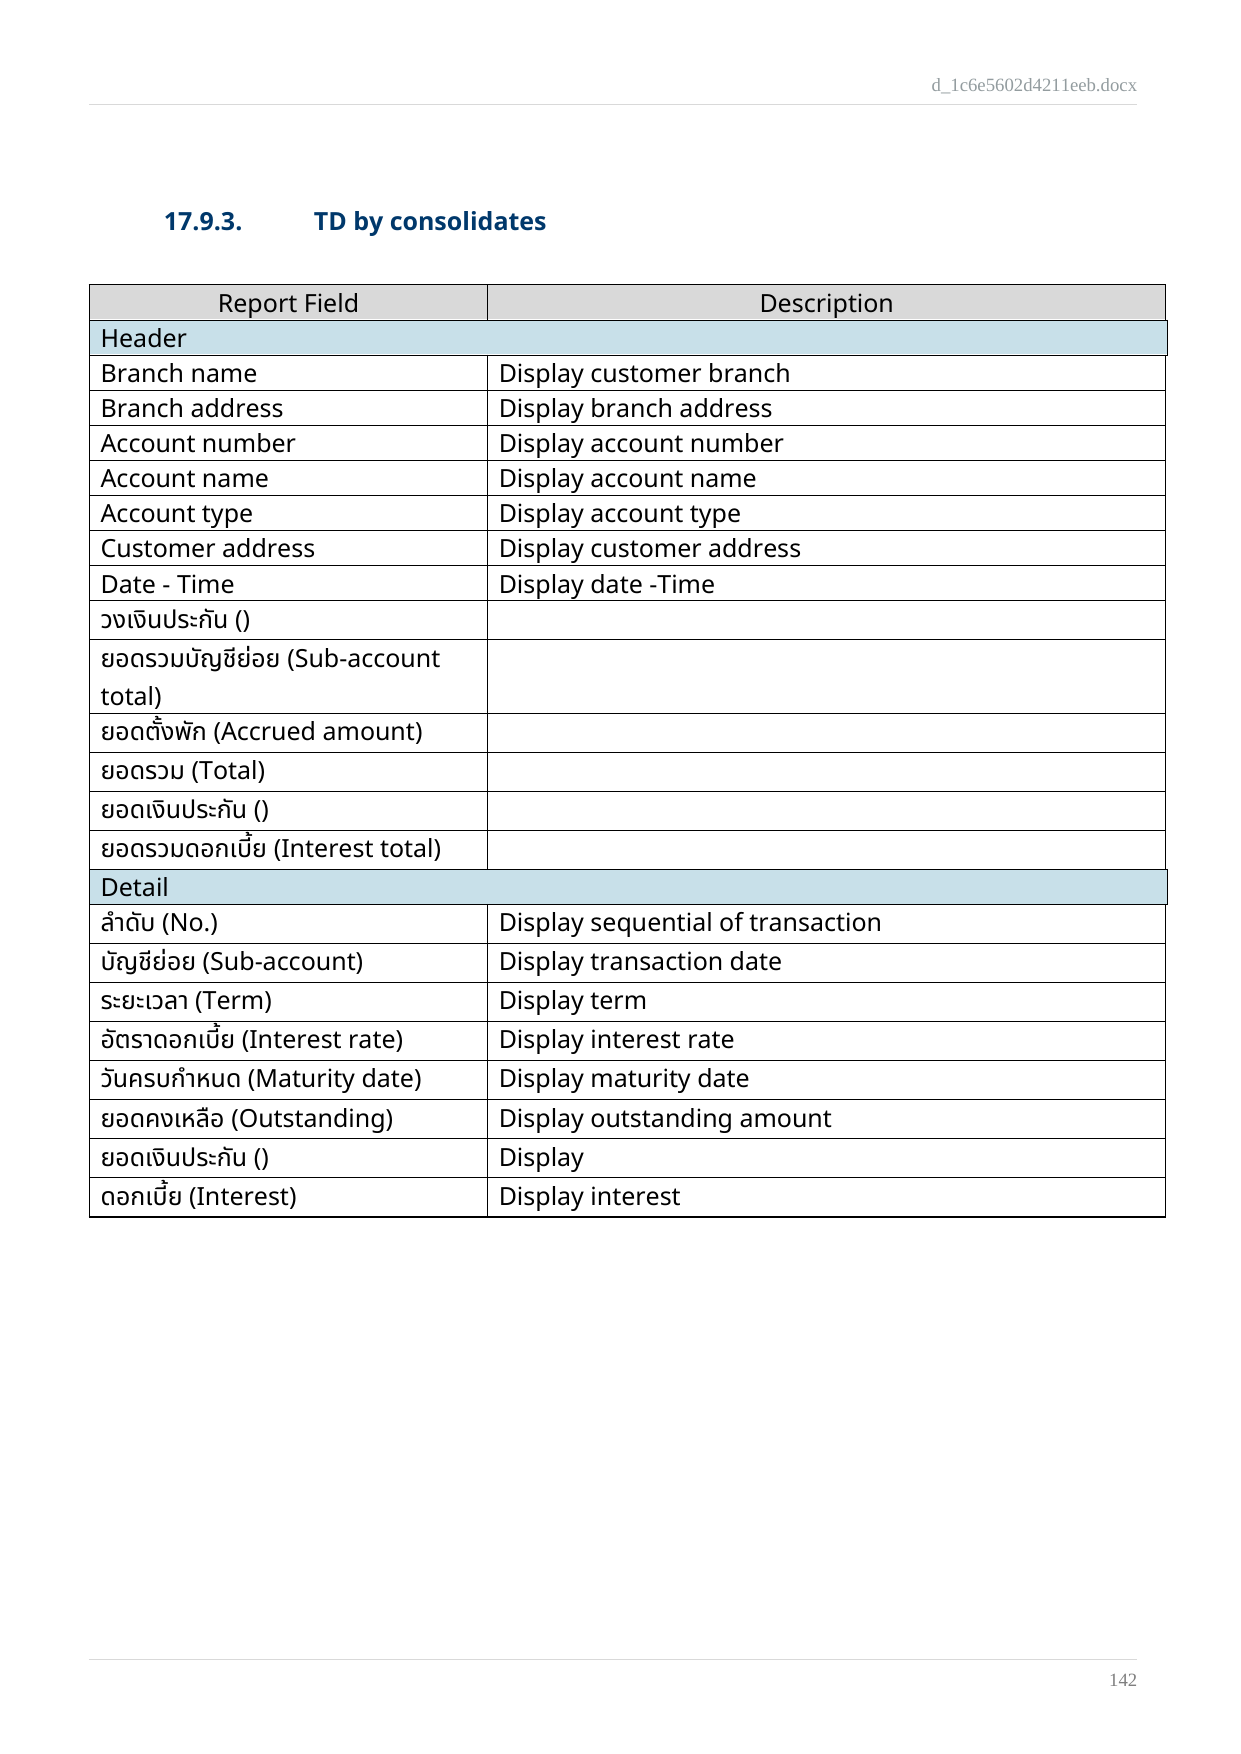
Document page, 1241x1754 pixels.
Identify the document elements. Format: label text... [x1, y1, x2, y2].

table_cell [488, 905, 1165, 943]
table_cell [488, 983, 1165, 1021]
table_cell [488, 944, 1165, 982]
subtitle TD by consolidates [164, 204, 1137, 238]
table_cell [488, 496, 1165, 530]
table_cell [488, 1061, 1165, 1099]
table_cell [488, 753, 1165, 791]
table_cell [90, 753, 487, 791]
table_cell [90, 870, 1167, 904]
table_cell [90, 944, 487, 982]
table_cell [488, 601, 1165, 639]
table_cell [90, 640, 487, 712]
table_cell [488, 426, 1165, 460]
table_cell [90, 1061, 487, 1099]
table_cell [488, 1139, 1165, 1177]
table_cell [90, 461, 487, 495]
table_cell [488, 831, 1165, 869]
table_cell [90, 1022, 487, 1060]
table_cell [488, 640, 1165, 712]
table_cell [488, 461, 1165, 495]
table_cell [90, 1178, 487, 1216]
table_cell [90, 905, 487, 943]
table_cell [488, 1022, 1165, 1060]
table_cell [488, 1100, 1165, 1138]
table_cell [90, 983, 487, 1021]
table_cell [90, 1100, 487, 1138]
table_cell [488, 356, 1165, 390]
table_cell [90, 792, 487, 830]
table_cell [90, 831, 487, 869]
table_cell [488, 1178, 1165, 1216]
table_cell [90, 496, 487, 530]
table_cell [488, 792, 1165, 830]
table_header Description [488, 285, 1165, 319]
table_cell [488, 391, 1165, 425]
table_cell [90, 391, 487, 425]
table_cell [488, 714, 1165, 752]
table_header Report Field [90, 285, 487, 319]
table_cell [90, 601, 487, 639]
table_cell Header [90, 321, 1167, 354]
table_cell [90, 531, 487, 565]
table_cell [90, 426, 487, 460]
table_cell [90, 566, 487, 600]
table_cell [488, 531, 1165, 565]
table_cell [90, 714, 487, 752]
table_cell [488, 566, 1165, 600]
table_cell Branch name [90, 356, 487, 390]
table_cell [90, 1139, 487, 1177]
